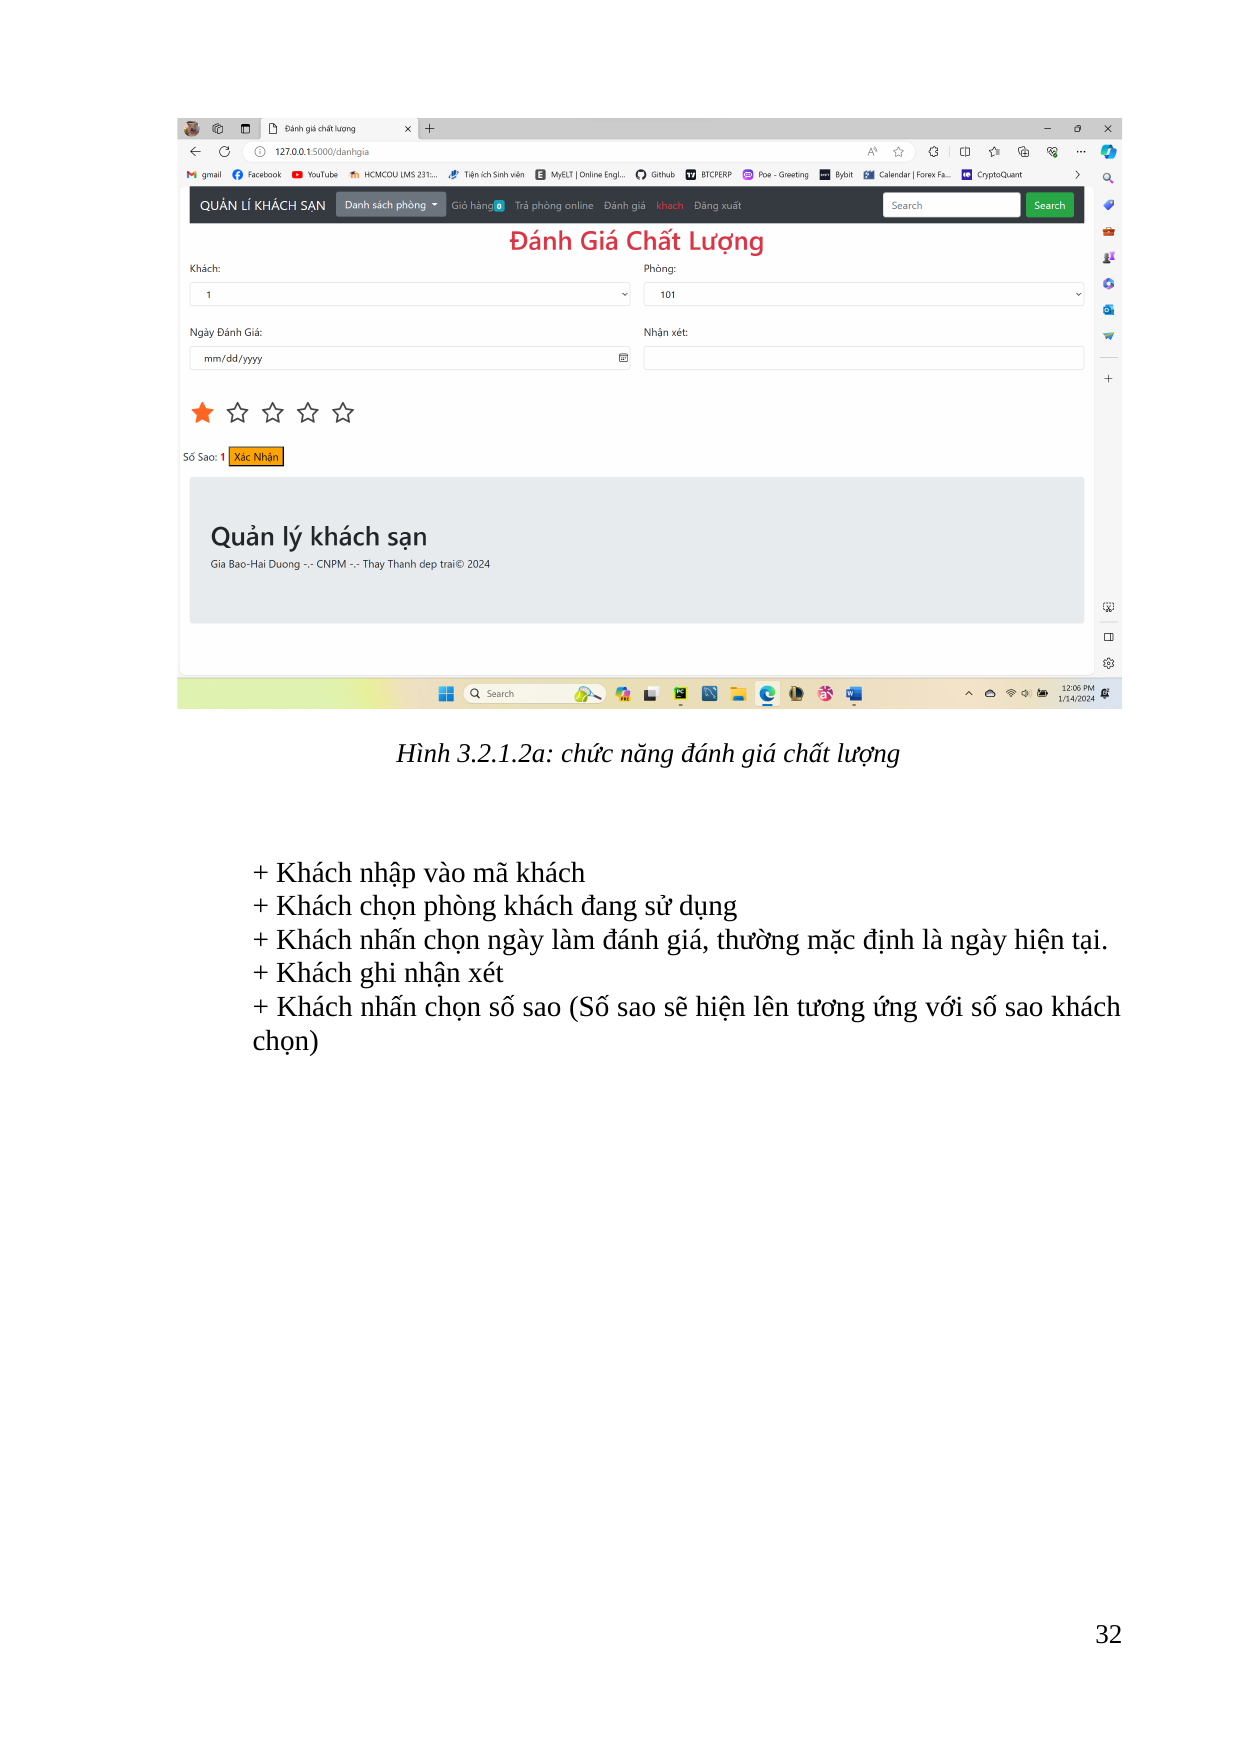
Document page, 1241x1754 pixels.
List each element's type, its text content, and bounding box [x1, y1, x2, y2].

list + Khách nhấn chọn số sao (Số sao sẽ hiện lên tương ứng với số sao khách chọn) [252, 989, 1122, 1056]
list + Khách ghi nhận xét [252, 956, 1122, 989]
list + Khách chọn phòng khách đang sử dụng [252, 888, 1122, 922]
text Hình 3.2.1.2a: chức năng đánh giá chất lượng [177, 737, 1122, 768]
picture [177, 118, 1123, 709]
list + Khách nhấn chọn ngày làm đánh giá, thường mặc định là ngày hiện tại. [252, 922, 1122, 956]
list + Khách nhập vào mã khách [252, 855, 1122, 888]
